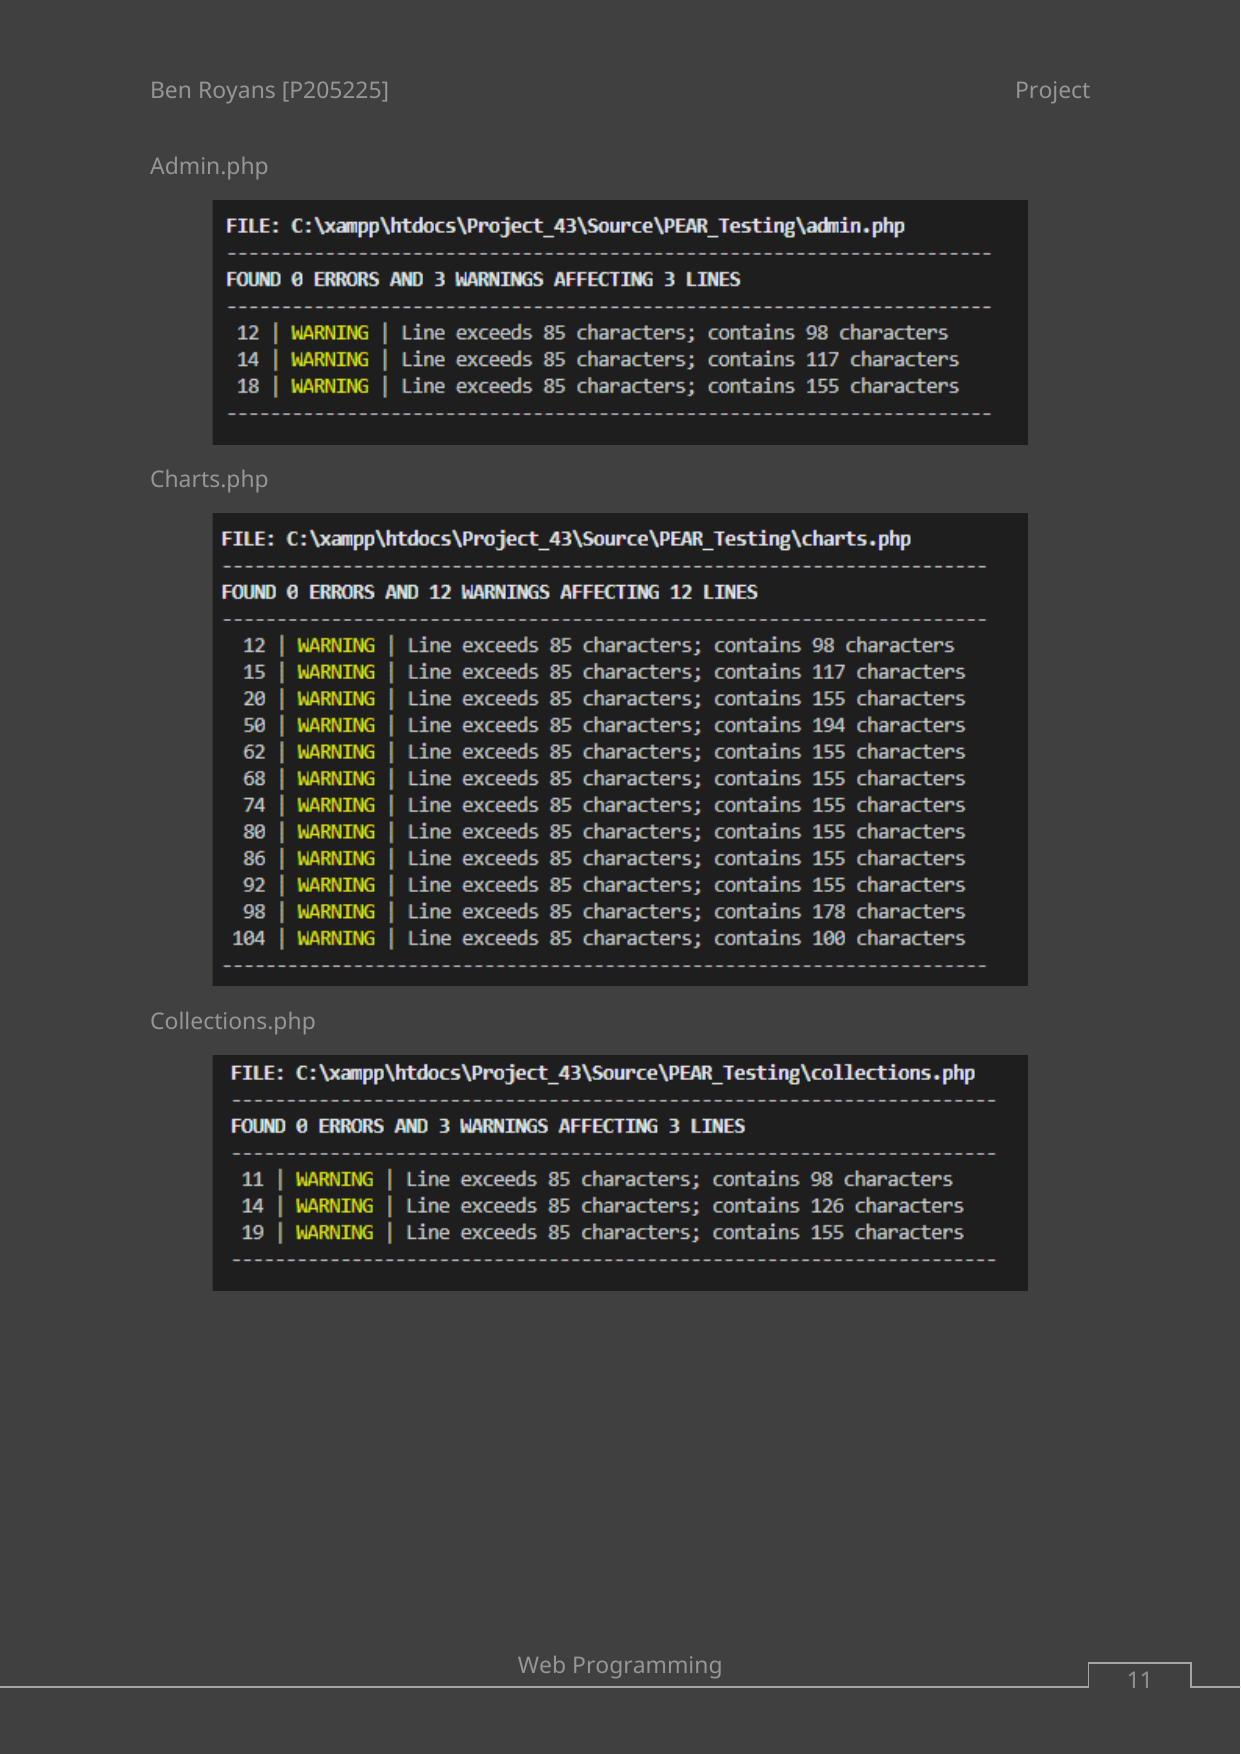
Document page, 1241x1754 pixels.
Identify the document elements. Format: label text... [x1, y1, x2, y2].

picture [212, 1055, 1028, 1291]
text Charts.php [150, 463, 1090, 494]
picture [212, 200, 1028, 445]
text Collections.php [150, 1005, 1090, 1036]
text Admin.php [150, 150, 1090, 181]
picture [212, 513, 1028, 986]
